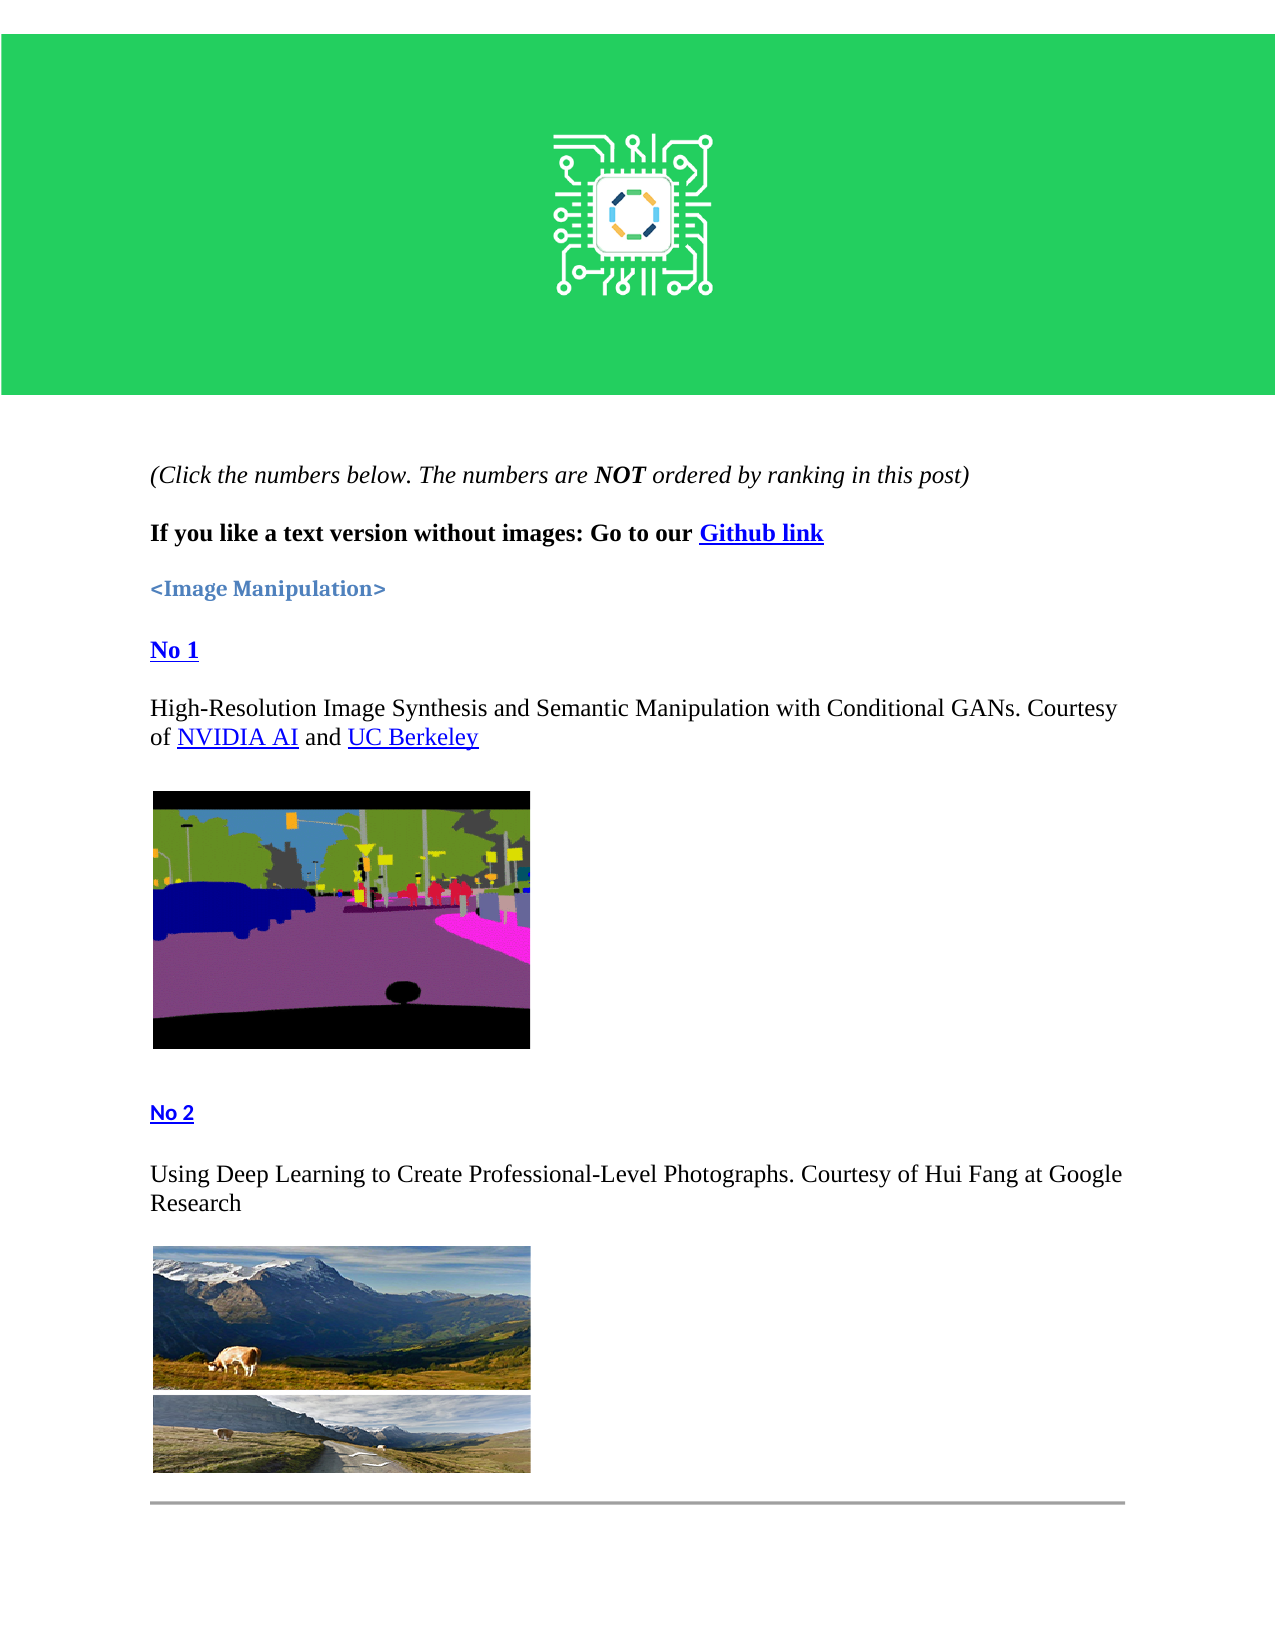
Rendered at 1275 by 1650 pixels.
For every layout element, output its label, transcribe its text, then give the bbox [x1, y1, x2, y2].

text (Click the numbers below. The numbers are NOT ordered by ranking in this post) [150, 460, 1125, 489]
subtitle <Image Manipulation> [150, 576, 1125, 602]
picture [153, 1246, 531, 1473]
picture [153, 791, 531, 1049]
text High-Resolution Image Synthesis and Semantic Manipulation with Conditional GANs. Courtesy of NVIDIA AI and UC Berkeley [150, 693, 1125, 751]
subtitle No 1 [150, 636, 1125, 664]
subtitle If you like a text version without images: Go to our Github link [150, 518, 1125, 547]
text Using Deep Learning to Create Professional-Level Photographs. Courtesy of Hui Fang at Google Research [150, 1159, 1125, 1217]
picture [1, 34, 1275, 395]
text No 2 [150, 1098, 1125, 1126]
